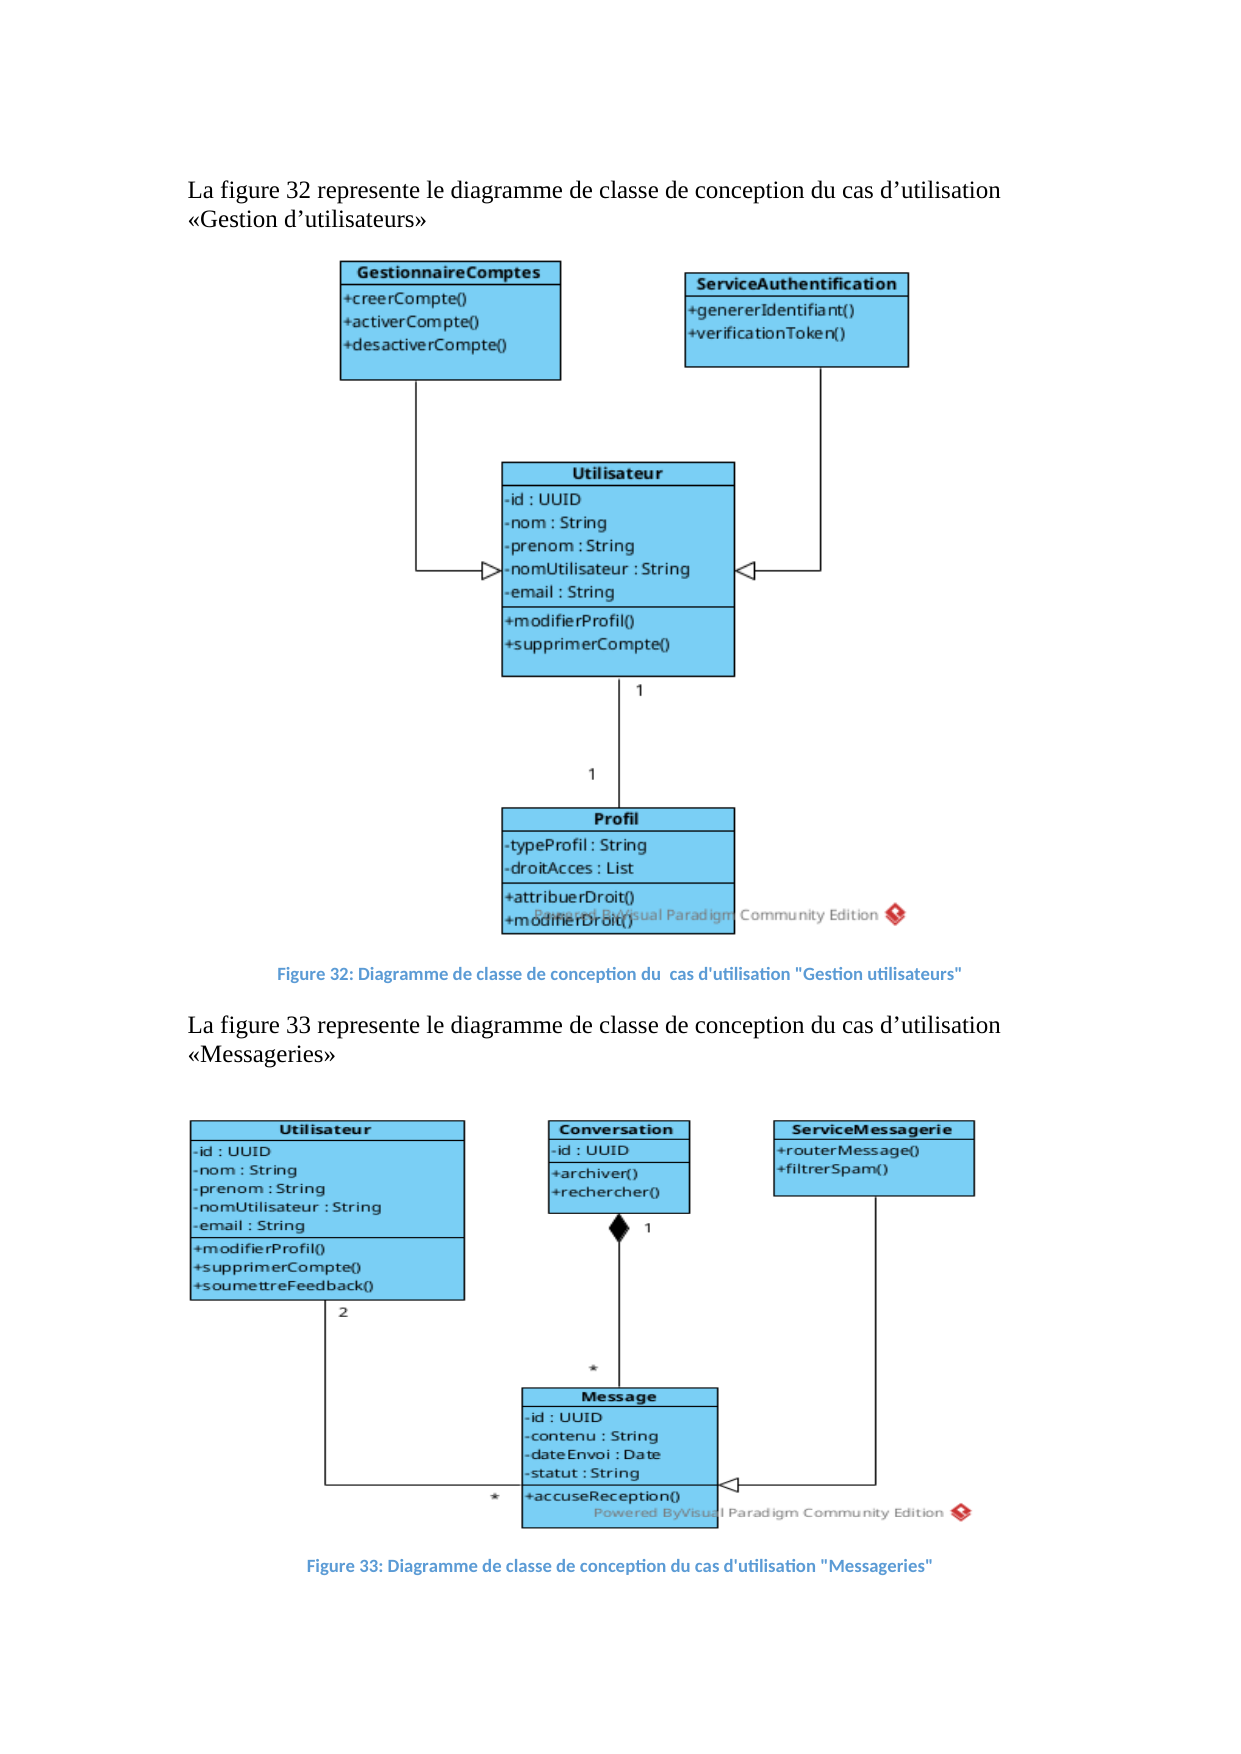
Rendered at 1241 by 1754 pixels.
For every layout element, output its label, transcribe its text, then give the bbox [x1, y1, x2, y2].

text La figure 32 represente le diagramme de classe de conception du cas d’utilisation «Gestion d’utilisateurs» [187, 175, 1053, 233]
picture [337, 258, 914, 939]
text La figure 33 represente le diagramme de classe de conception du cas d’utilisation «Messageries» [187, 1010, 1053, 1068]
picture [187, 1118, 980, 1532]
text Figure 32: Diagramme de classe de conception du cas d'utilisation "Gestion utilisateurs" [187, 962, 1053, 985]
text Figure 33: Diagramme de classe de conception du cas d'utilisation "Messageries" [187, 1555, 1053, 1578]
